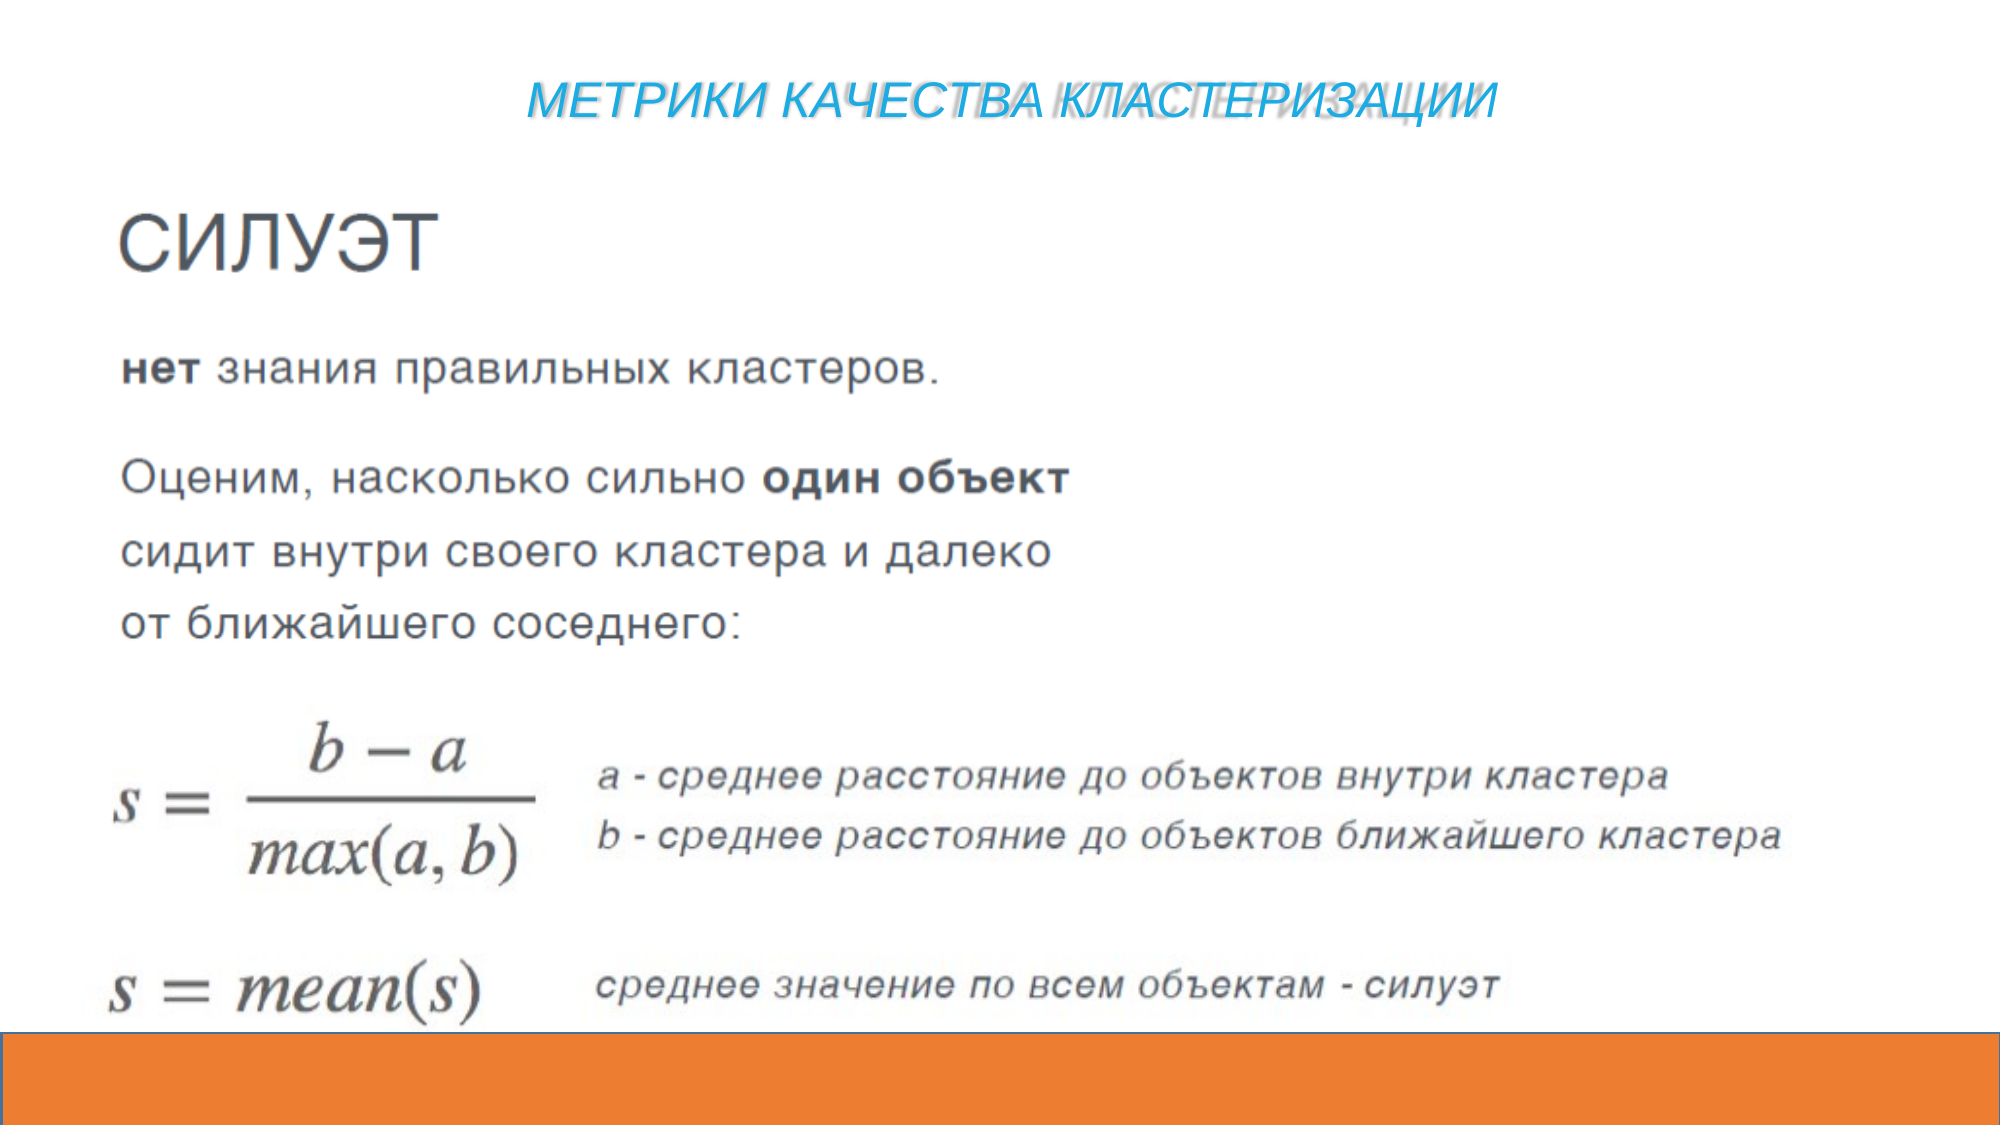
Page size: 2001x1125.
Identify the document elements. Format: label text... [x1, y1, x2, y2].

picture [492, 50, 1518, 165]
text МЕТРИКИ КАЧЕСТВА КЛАСТЕРИЗАЦИИ [526, 70, 1913, 128]
picture [81, 704, 1808, 1032]
picture [71, 178, 1083, 668]
